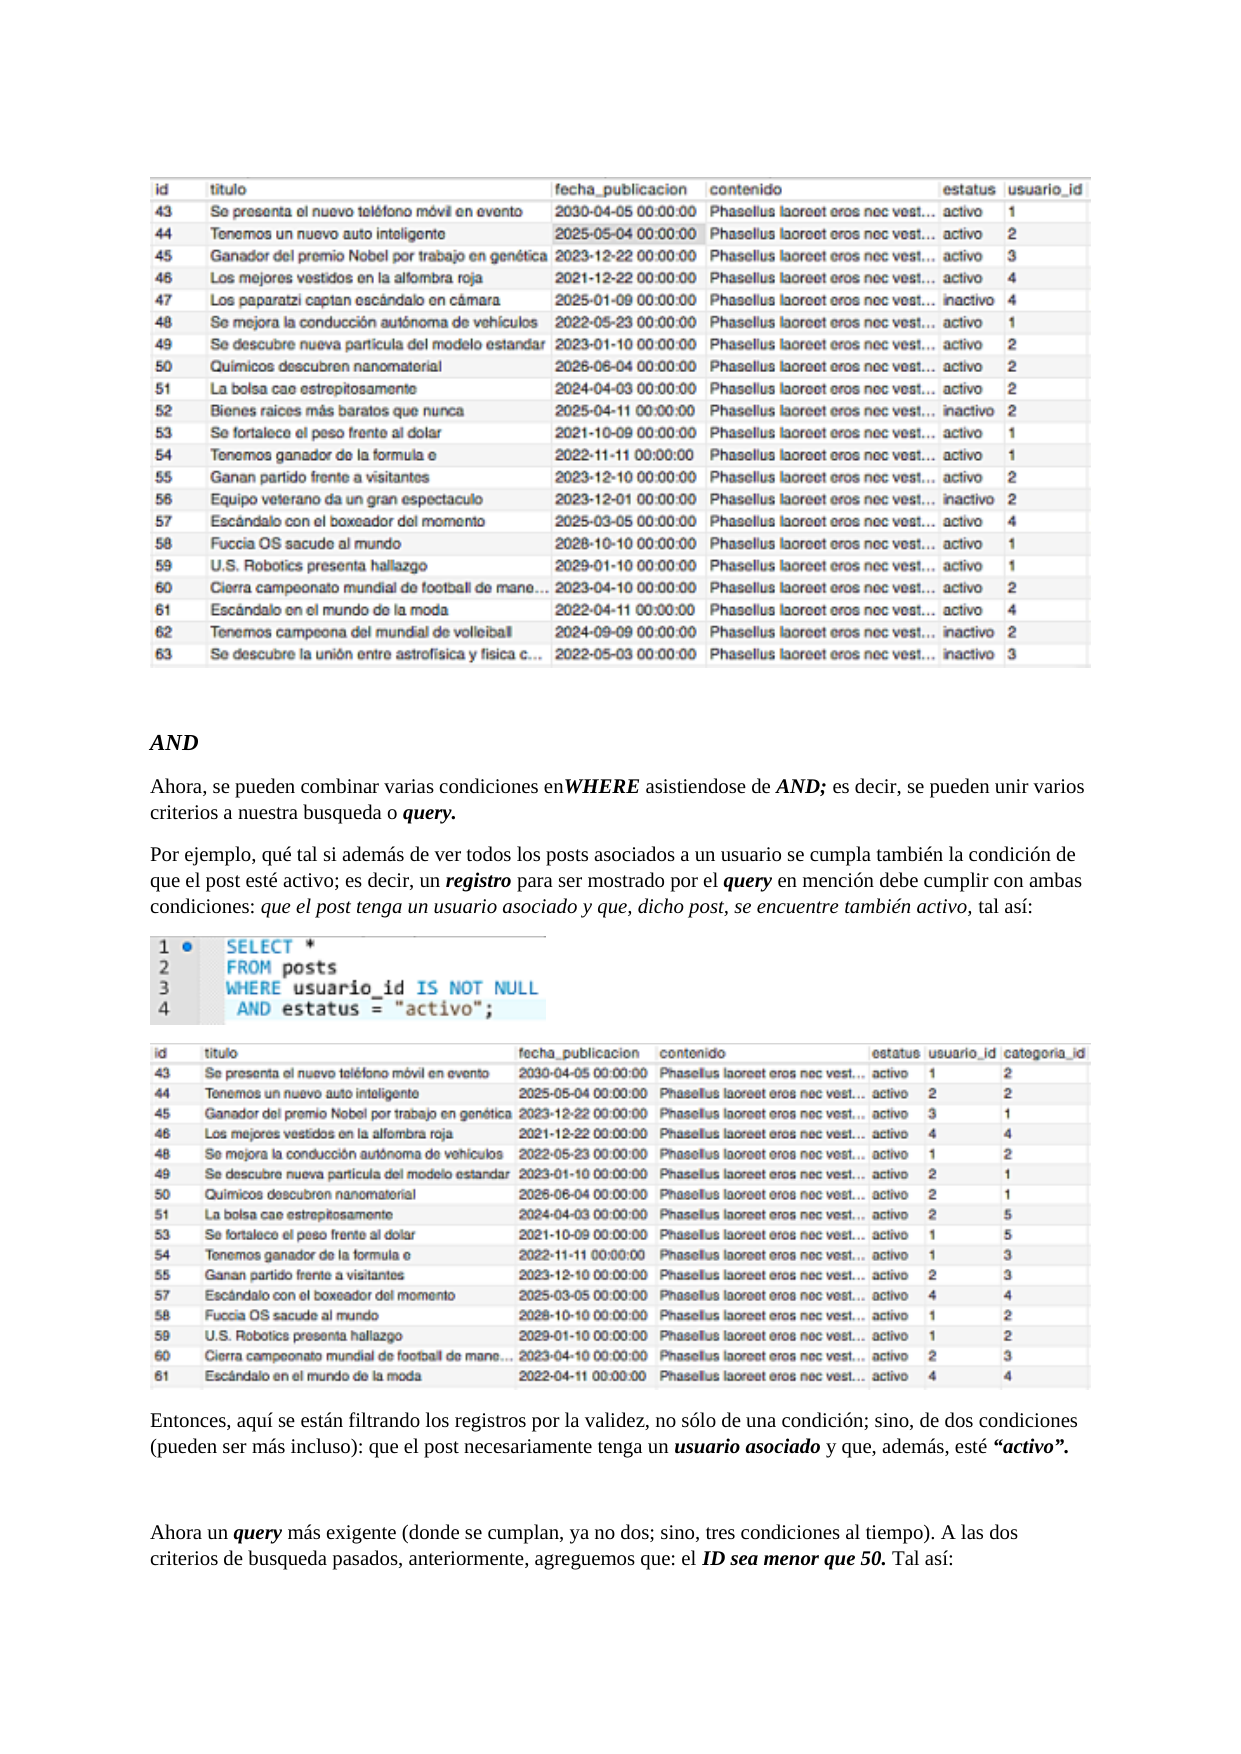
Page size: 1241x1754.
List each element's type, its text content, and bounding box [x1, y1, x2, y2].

list Entonces, aquí se están filtrando los registros por la validez, no sólo de una condición; sino, de dos condiciones (pueden ser más incluso): que el post necesariamente tenga un usuario asociado y que, además, esté “activo”. [150, 1408, 1090, 1458]
list Ahora un query más exigente (donde se cumplan, ya no dos; sino, tres condiciones al tiempo). A las dos criterios de busqueda pasados, anteriormente, agreguemos que: el ID sea menor que 50. Tal así: [150, 1519, 1090, 1569]
list AND [150, 729, 1090, 755]
picture [150, 936, 546, 1025]
picture [150, 1043, 1091, 1390]
list Ahora, se pueden combinar varias condiciones enWHERE asistiendose de AND; es decir, se pueden unir varios criterios a nuestra busqueda o query. [150, 774, 1090, 824]
picture [150, 177, 1091, 668]
list Por ejemplo, qué tal si además de ver todos los posts asociados a un usuario se cumpla también la condición de que el post esté activo; es decir, un registro para ser mostrado por el query en mención debe cumplir con ambas condiciones: que el post tenga un usuario asociado y que, dicho post, se encuentre también activo, tal así: [150, 842, 1090, 918]
